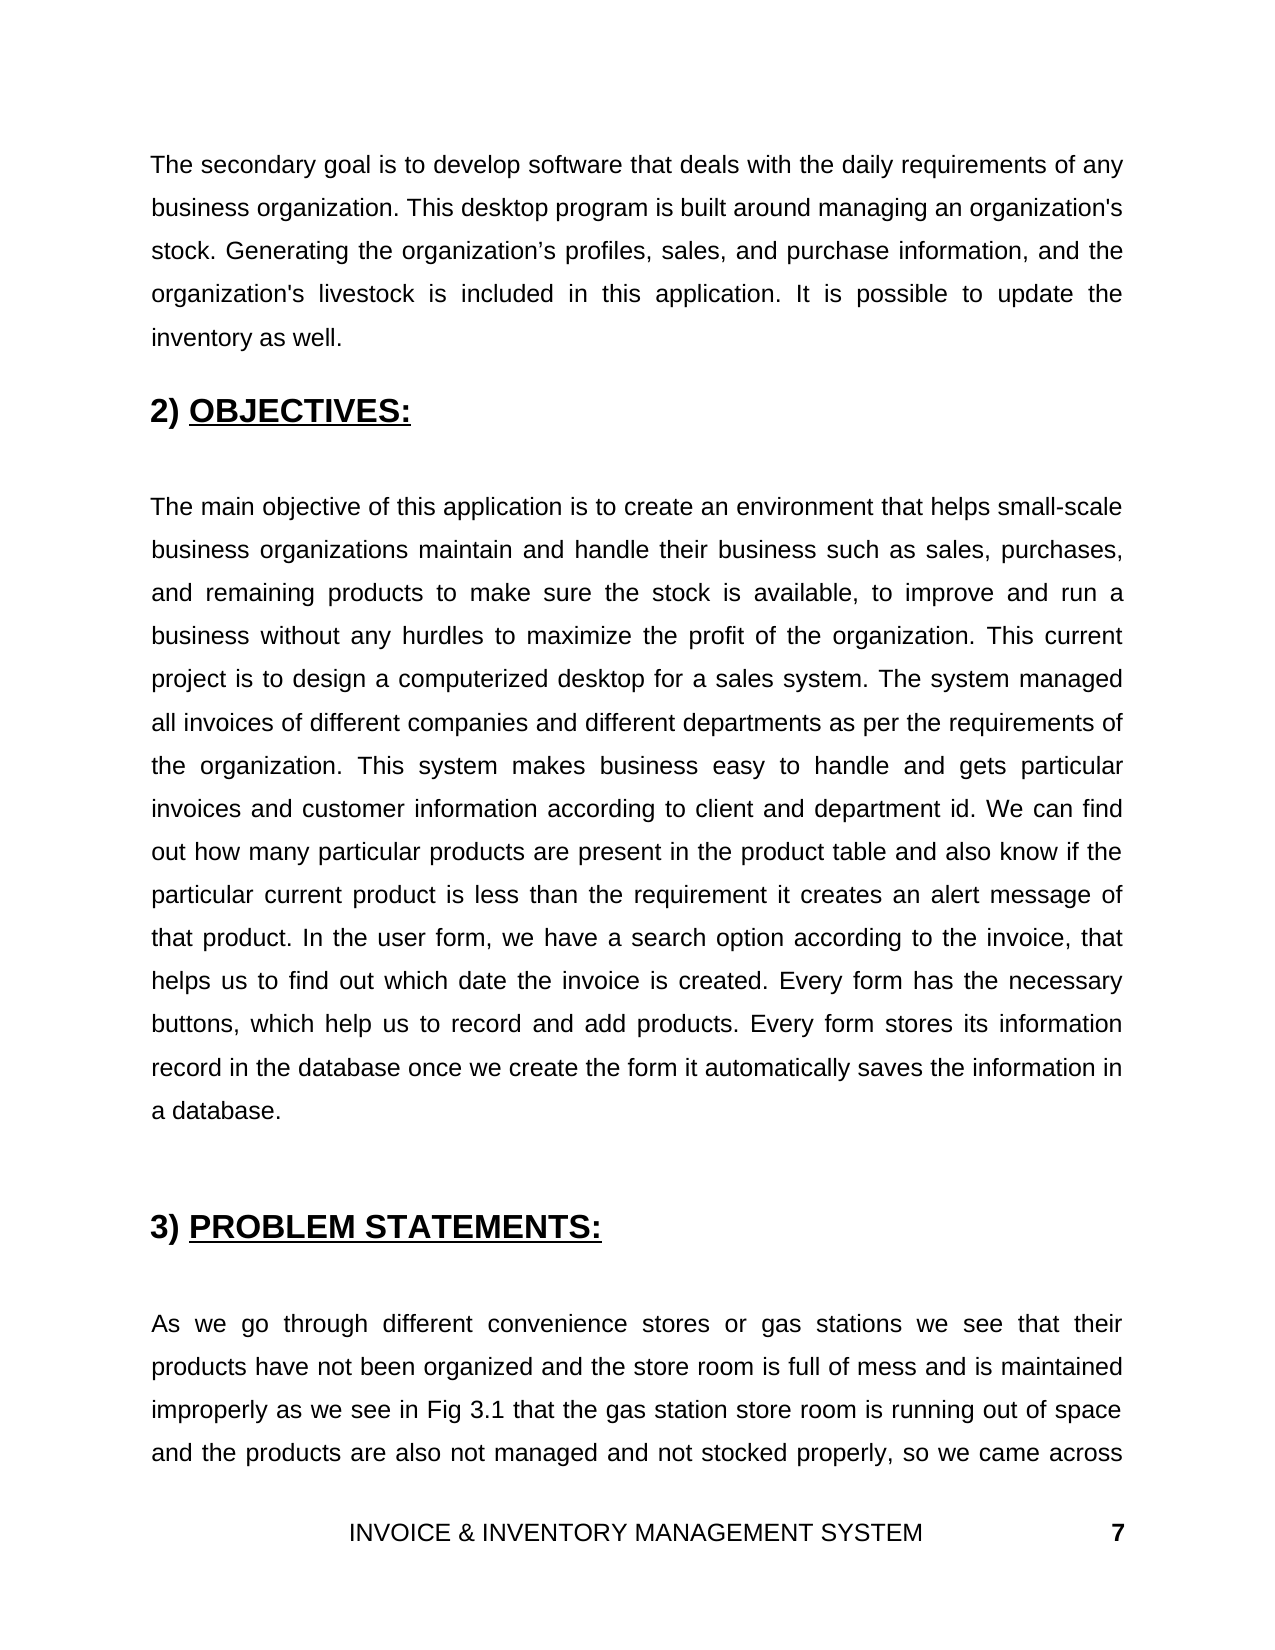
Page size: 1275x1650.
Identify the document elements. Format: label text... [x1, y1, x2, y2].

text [151, 1309, 1125, 1467]
subtitle 2) OBJECTIVES: [150, 391, 1125, 429]
subtitle 3) PROBLEM STATEMENTS: [150, 1207, 1125, 1246]
text The main objective of this application is to create an environment that helps small-scale business organizations maintain and handle their business such as sales, purchases, and remaining products to make sure the stock is available, to improve and run a business without any hurdles to maximize the profit of the organization. This current project is to design a computerized desktop for a sales system. The system managed all invoices of different companies and different departments as per the requirements of the organization. This system makes business easy to handle and gets particular invoices and customer information according to client and department id. We can find out how many particular products are present in the product table and also know if the particular current product is less than the requirement it creates an alert message of that product. In the user form, we have a search option according to the invoice, that helps us to find out which date the invoice is created. Every form has the necessary buttons, which help us to record and add products. Every form stores its information record in the database once we create the form it automatically saves the information in a database. [150, 492, 1125, 1124]
text The secondary goal is to develop software that deals with the daily requirements of any business organization. This desktop program is built around managing an organization's stock. Generating the organization’s profiles, sales, and purchase information, and the organization's livestock is included in this application. It is possible to update the inventory as well. [150, 150, 1125, 351]
